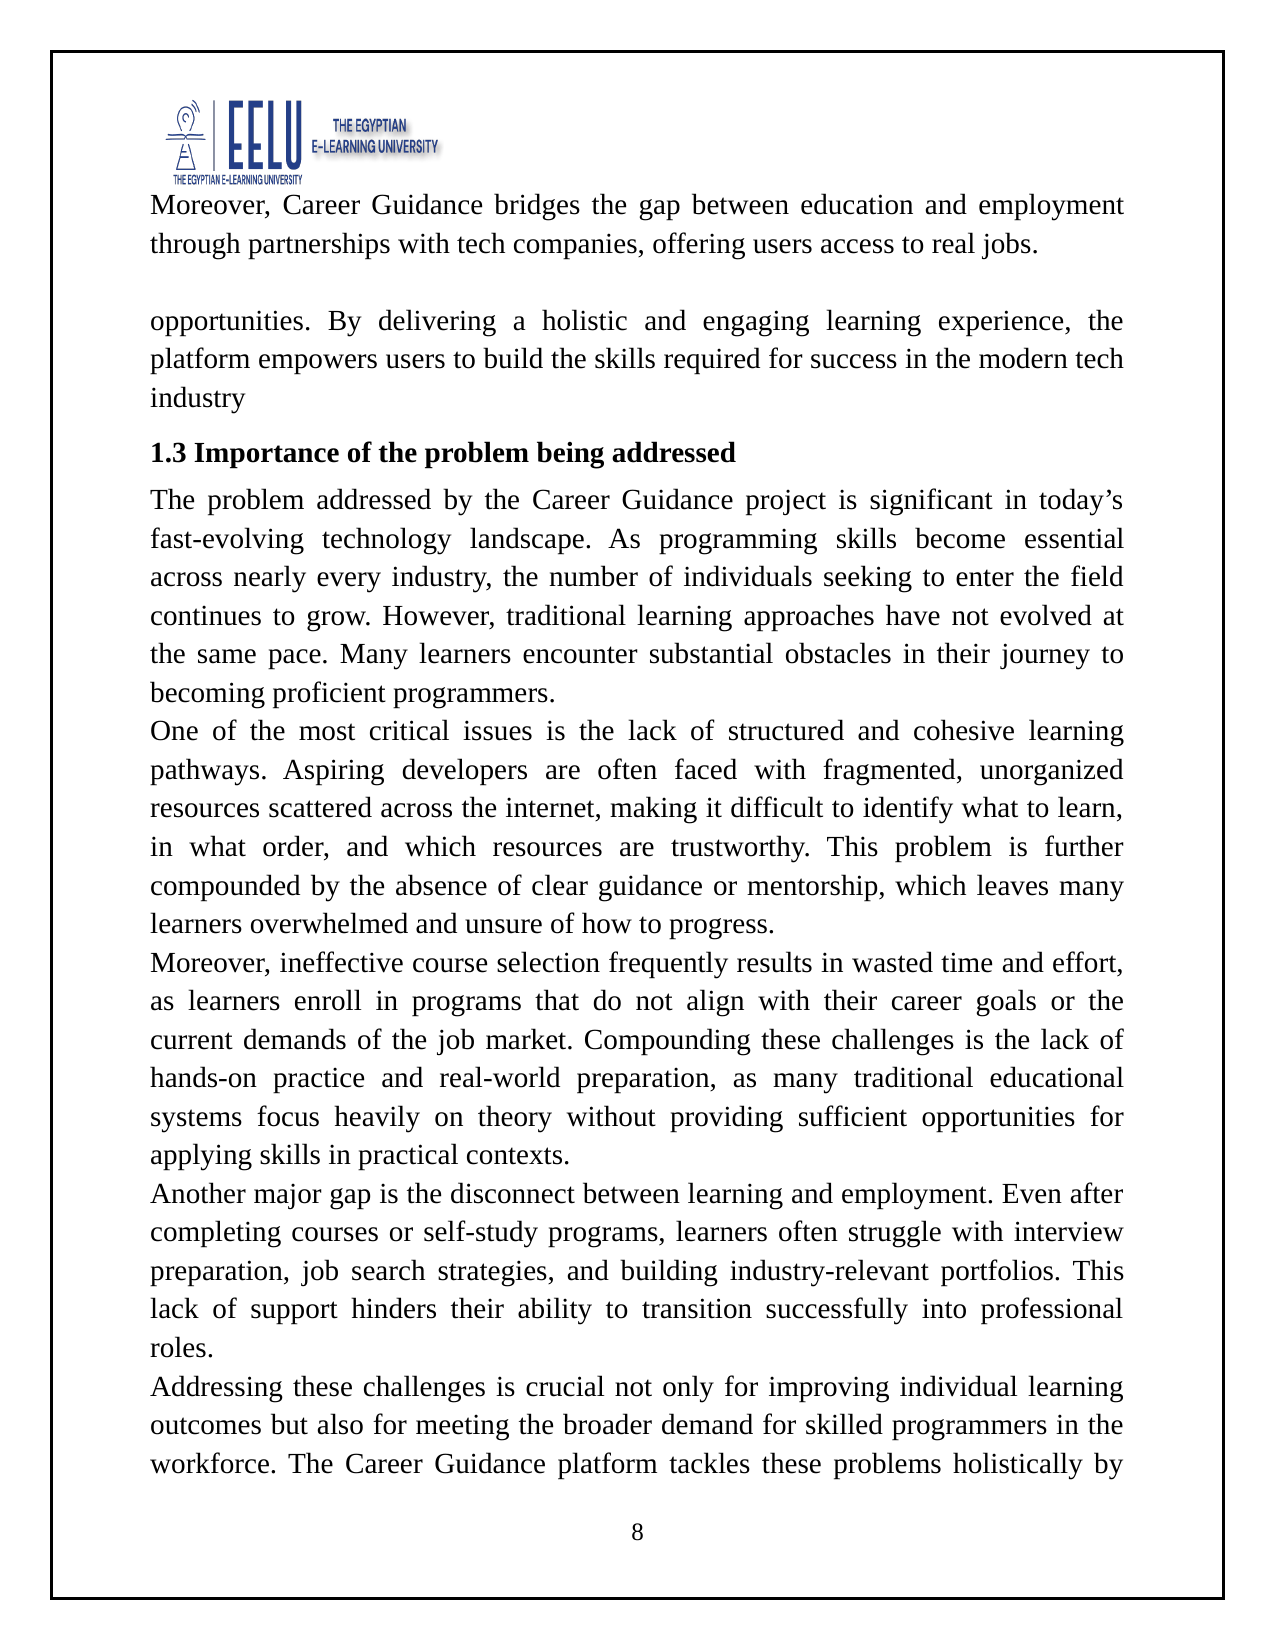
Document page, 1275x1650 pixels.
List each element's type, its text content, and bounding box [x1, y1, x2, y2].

list The problem addressed by the Career Guidance project is significant in today’s fast-evolving technology landscape. As programming skills become essential across nearly every industry, the number of individuals seeking to enter the field continues to grow. However, traditional learning approaches have not evolved at the same pace. Many learners encounter substantial obstacles in their journey to becoming proficient programmers. [150, 482, 1125, 708]
list opportunities. By delivering a holistic and engaging learning experience, the platform empowers users to build the skills required for success in the modern tech industry [150, 303, 1125, 414]
list Moreover, ineffective course selection frequently results in wasted time and effort, as learners enroll in programs that do not align with their career goals or the current demands of the job market. Compounding these challenges is the lack of hands-on practice and real-world preparation, as many traditional educational systems focus heavily on theory without providing sufficient opportunities for applying skills in practical contexts. [150, 945, 1125, 1171]
list Moreover, Career Guidance bridges the gap between education and employment through partnerships with tech companies, offering users access to real jobs. [150, 187, 1125, 259]
picture [150, 75, 444, 188]
subtitle 1.3 Importance of the problem being addressed [150, 435, 1125, 469]
list One of the most critical issues is the lack of structured and cohesive learning pathways. Aspiring developers are often faced with fragmented, unorganized resources scattered across the internet, making it difficult to identify what to learn, in what order, and which resources are trustworthy. This problem is further compounded by the absence of clear guidance or mentorship, which leaves many learners overwhelmed and unsure of how to progress. [150, 713, 1125, 940]
list Another major gap is the disconnect between learning and employment. Even after completing courses or self-study programs, learners often struggle with interview preparation, job search strategies, and building industry-relevant portfolios. This lack of support hinders their ability to transition successfully into professional roles. [150, 1176, 1125, 1364]
